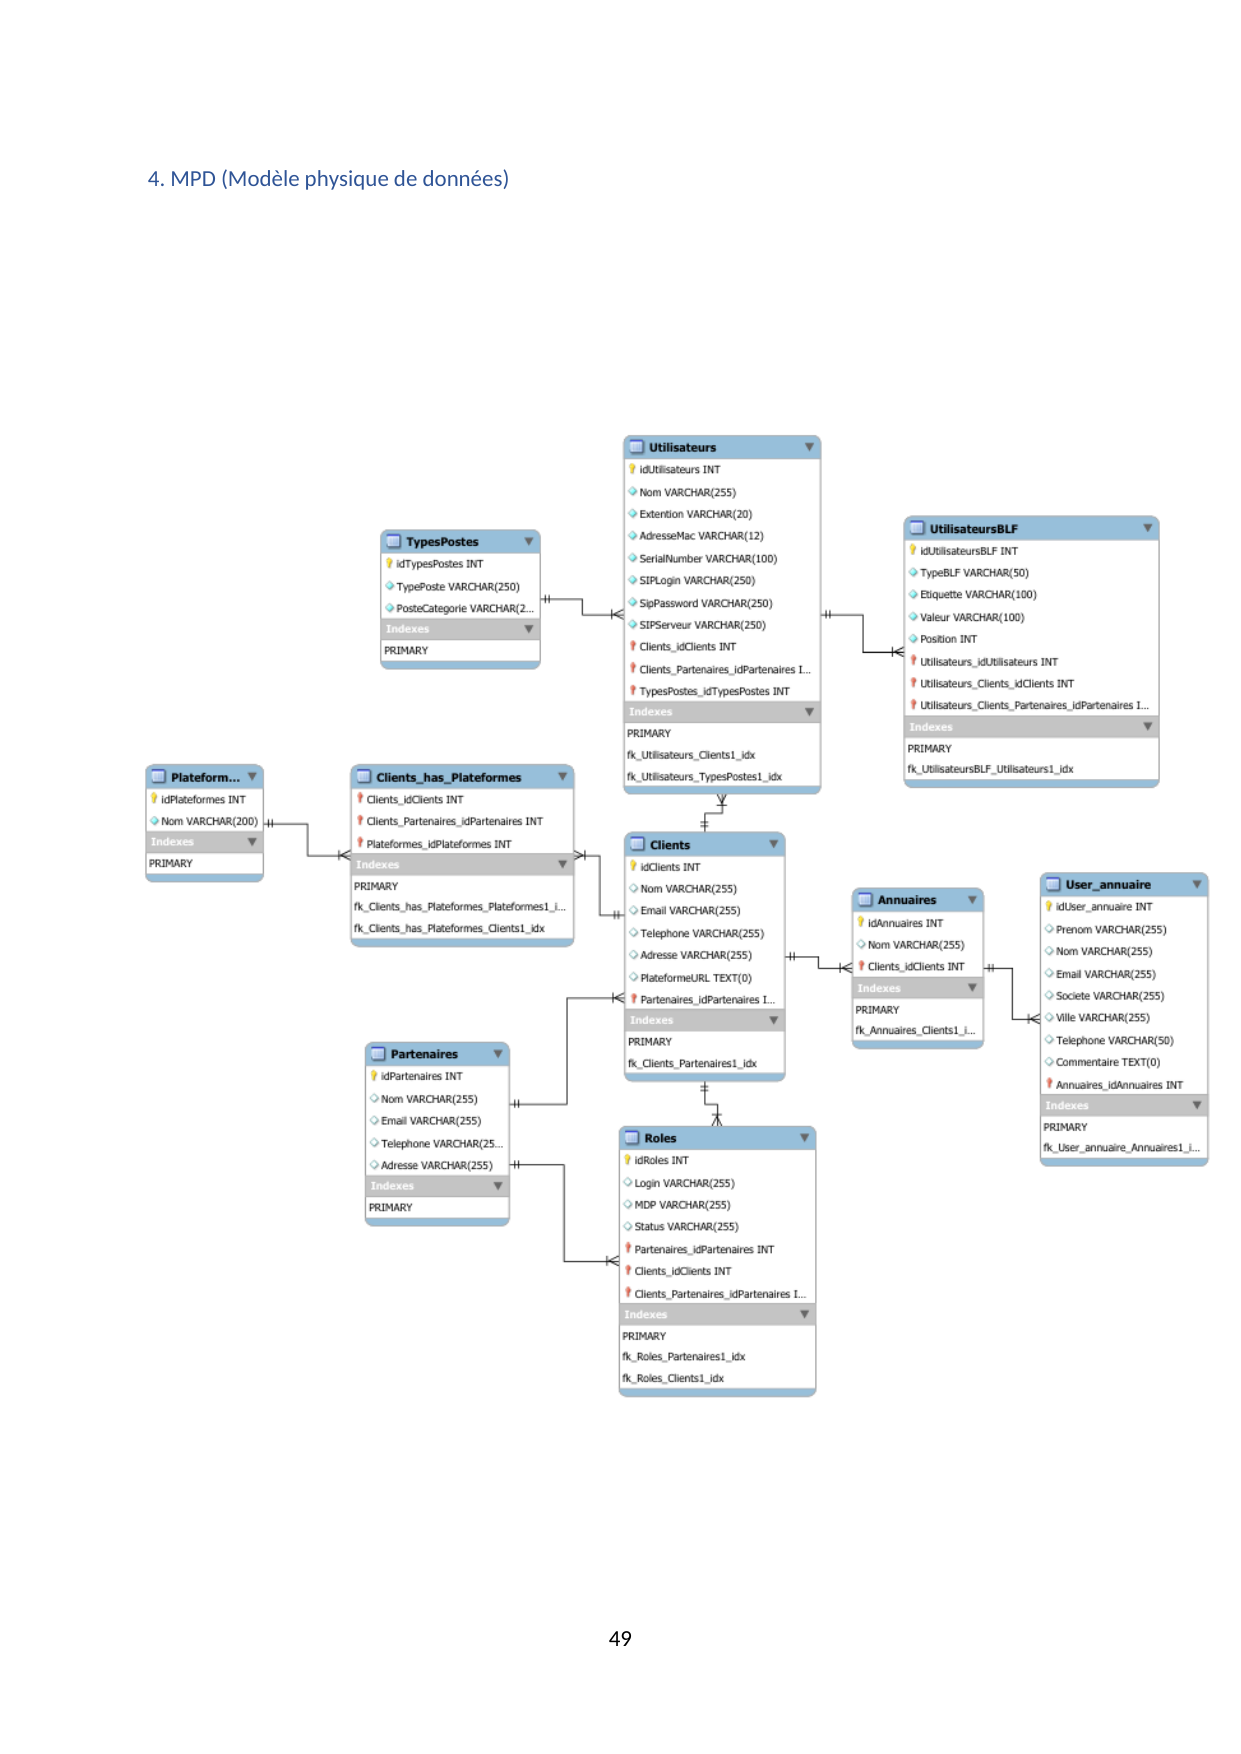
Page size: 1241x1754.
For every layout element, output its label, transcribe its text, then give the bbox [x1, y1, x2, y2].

picture [0, 425, 1234, 1409]
subtitle 4. MPD (Modèle physique de données) [148, 164, 1093, 192]
